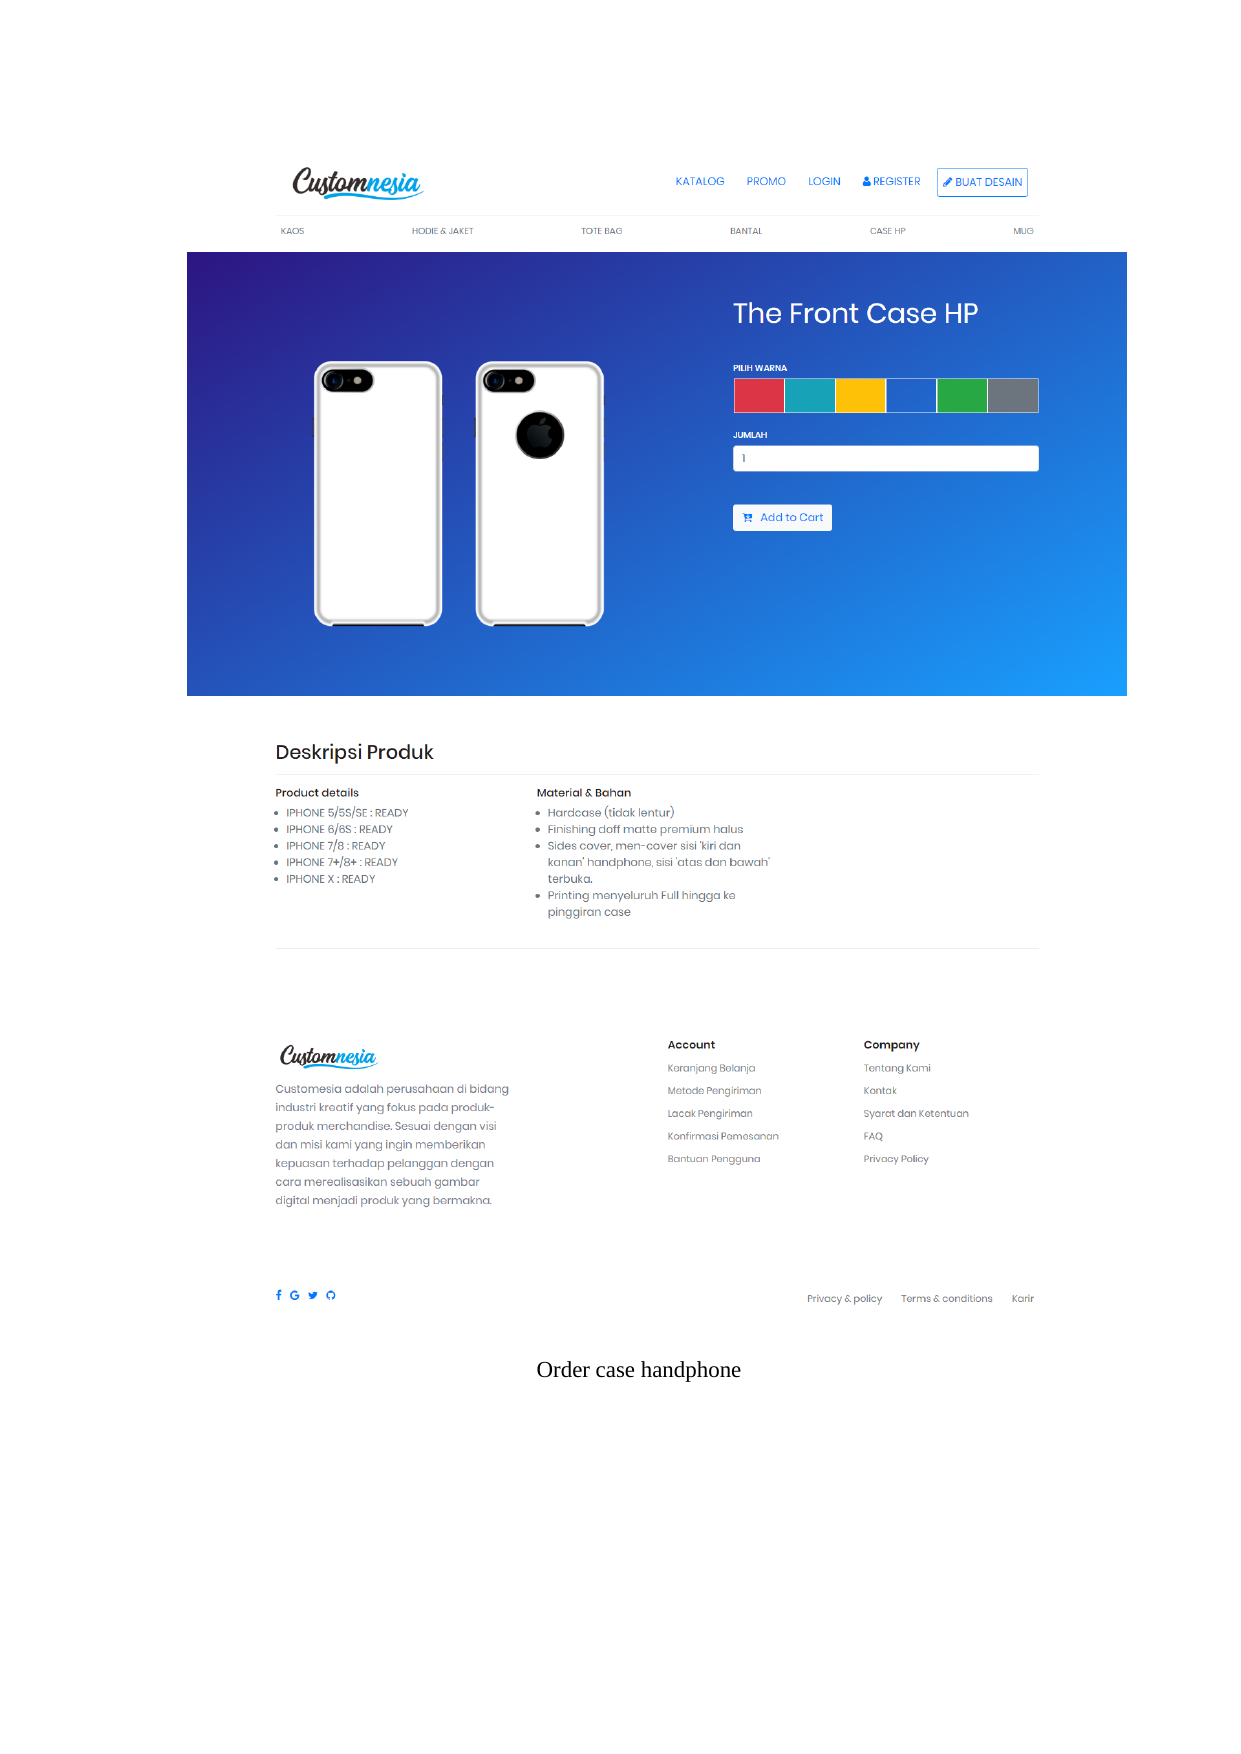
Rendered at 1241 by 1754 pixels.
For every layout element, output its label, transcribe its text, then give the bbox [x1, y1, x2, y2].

picture [187, 149, 1127, 1343]
list Order case handphone [187, 1356, 1090, 1383]
